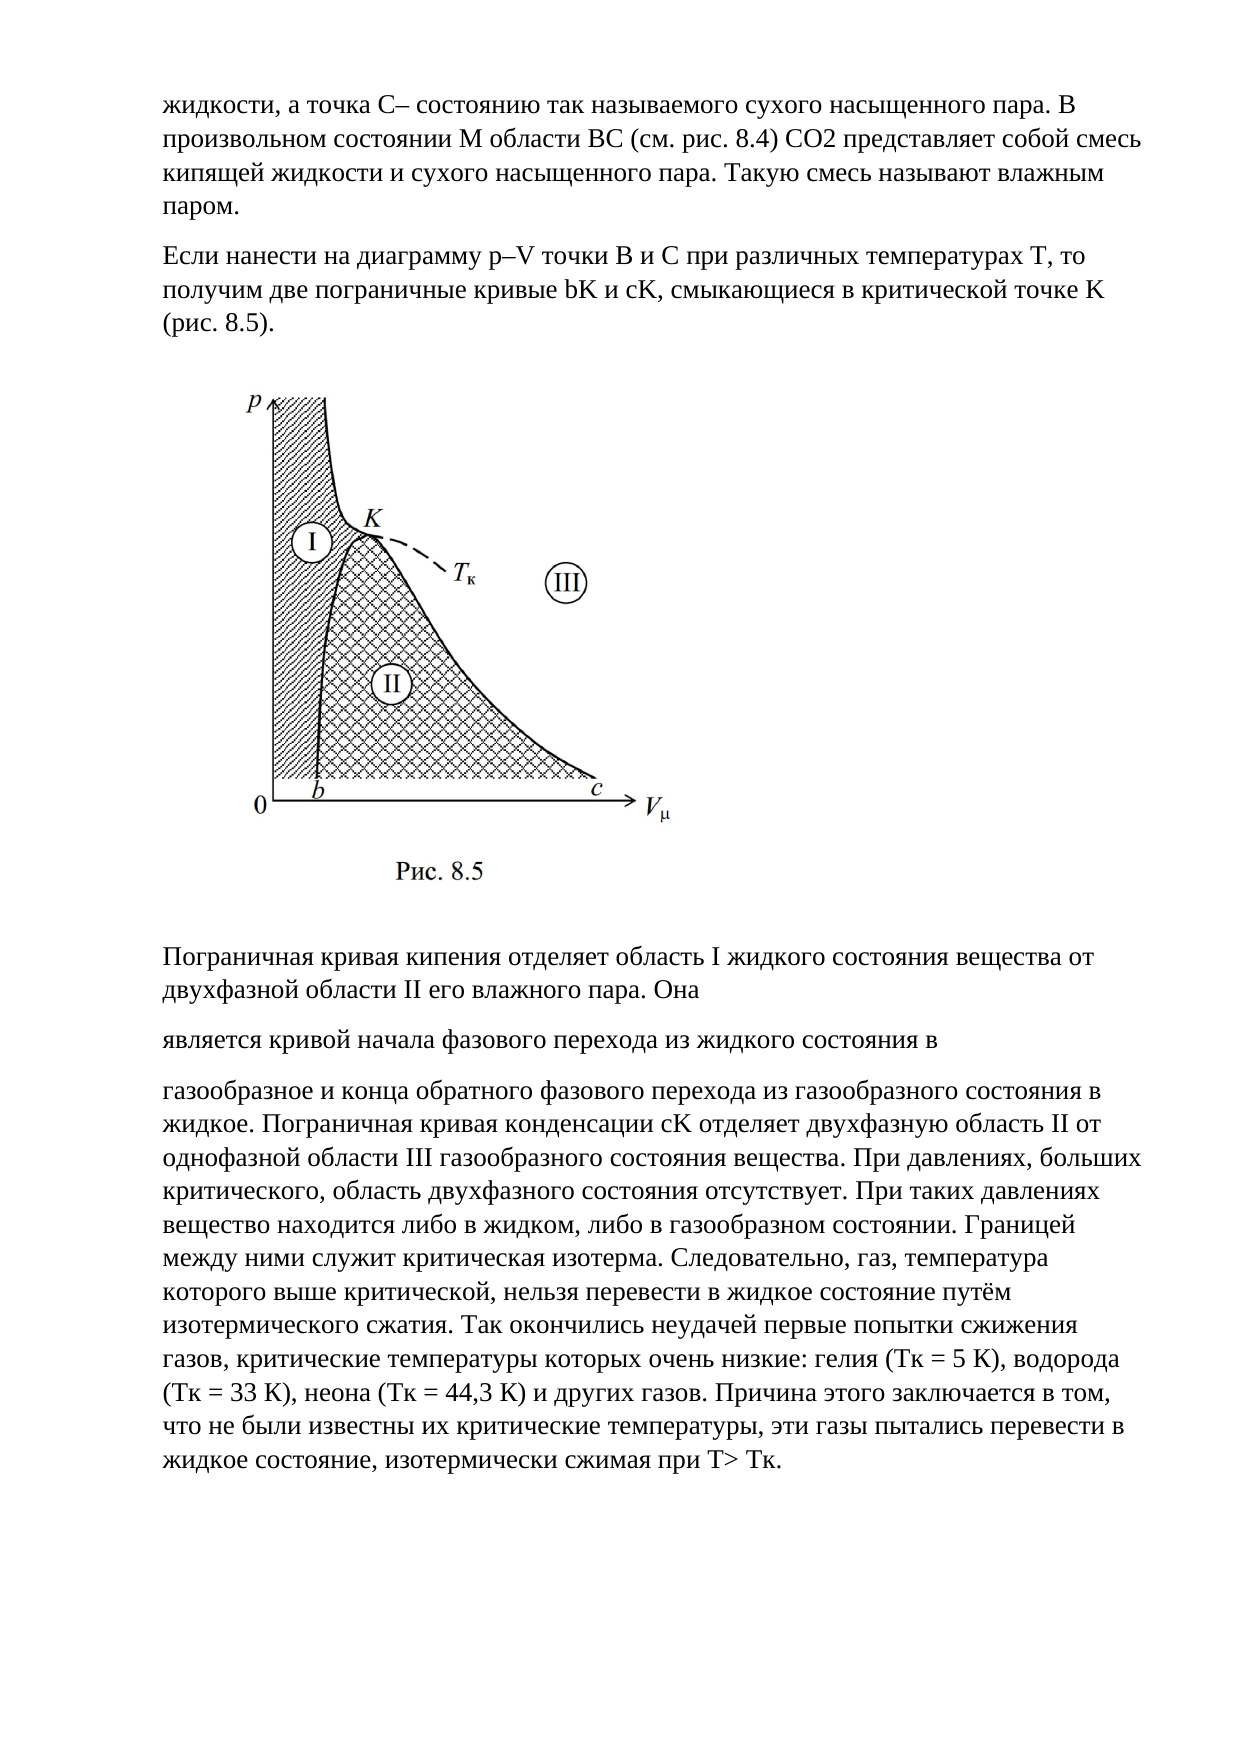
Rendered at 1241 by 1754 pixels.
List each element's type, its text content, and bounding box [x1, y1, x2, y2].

text жидкости, а точка С– состоянию так называемого сухого насыщенного пара. В произвольном состоянии М области ВС (см. рис. 8.4) СО2 представляет собой смесь кипящей жидкости и сухого насыщенного пара. Такую смесь называют влажным паром. [162, 89, 1152, 220]
text Если нанести на диаграмму p–V точки В и С при различных температурах Т, то получим две пограничные кривые bK и cK, смыкающиеся в критической точке K (рис. 8.5). [162, 239, 1152, 338]
text газообразное и конца обратного фазового перехода из газообразного состояния в жидкое. Пограничная кривая конденсации сK отделяет двухфазную область II от однофазной области III газообразного состояния вещества. При давлениях, больших критического, область двухфазного состояния отсутствует. При таких давлениях вещество находится либо в жидком, либо в газообразном состоянии. Границей между ними служит критическая изотерма. Следовательно, газ, температура которого выше критической, нельзя перевести в жидкое состояние путём изотермического сжатия. Так окончились неудачей первые попытки сжижения газов, критические температуры которых очень низкие: гелия (Tк = 5 К), водорода (Tк = 33 К), неона (Tк = 44,3 К) и других газов. Причина этого заключается в том, что не были известны их критические температуры, эти газы пытались перевести в жидкое состояние, изотермически сжимая при T> Tк. [162, 1074, 1152, 1474]
text Пограничная кривая кипения отделяет область I жидкого состояния вещества от двухфазной области II его влажного пара. Она [162, 940, 1152, 1004]
picture [162, 356, 735, 921]
text является кривой начала фазового перехода из жидкого состояния в [162, 1023, 1152, 1055]
